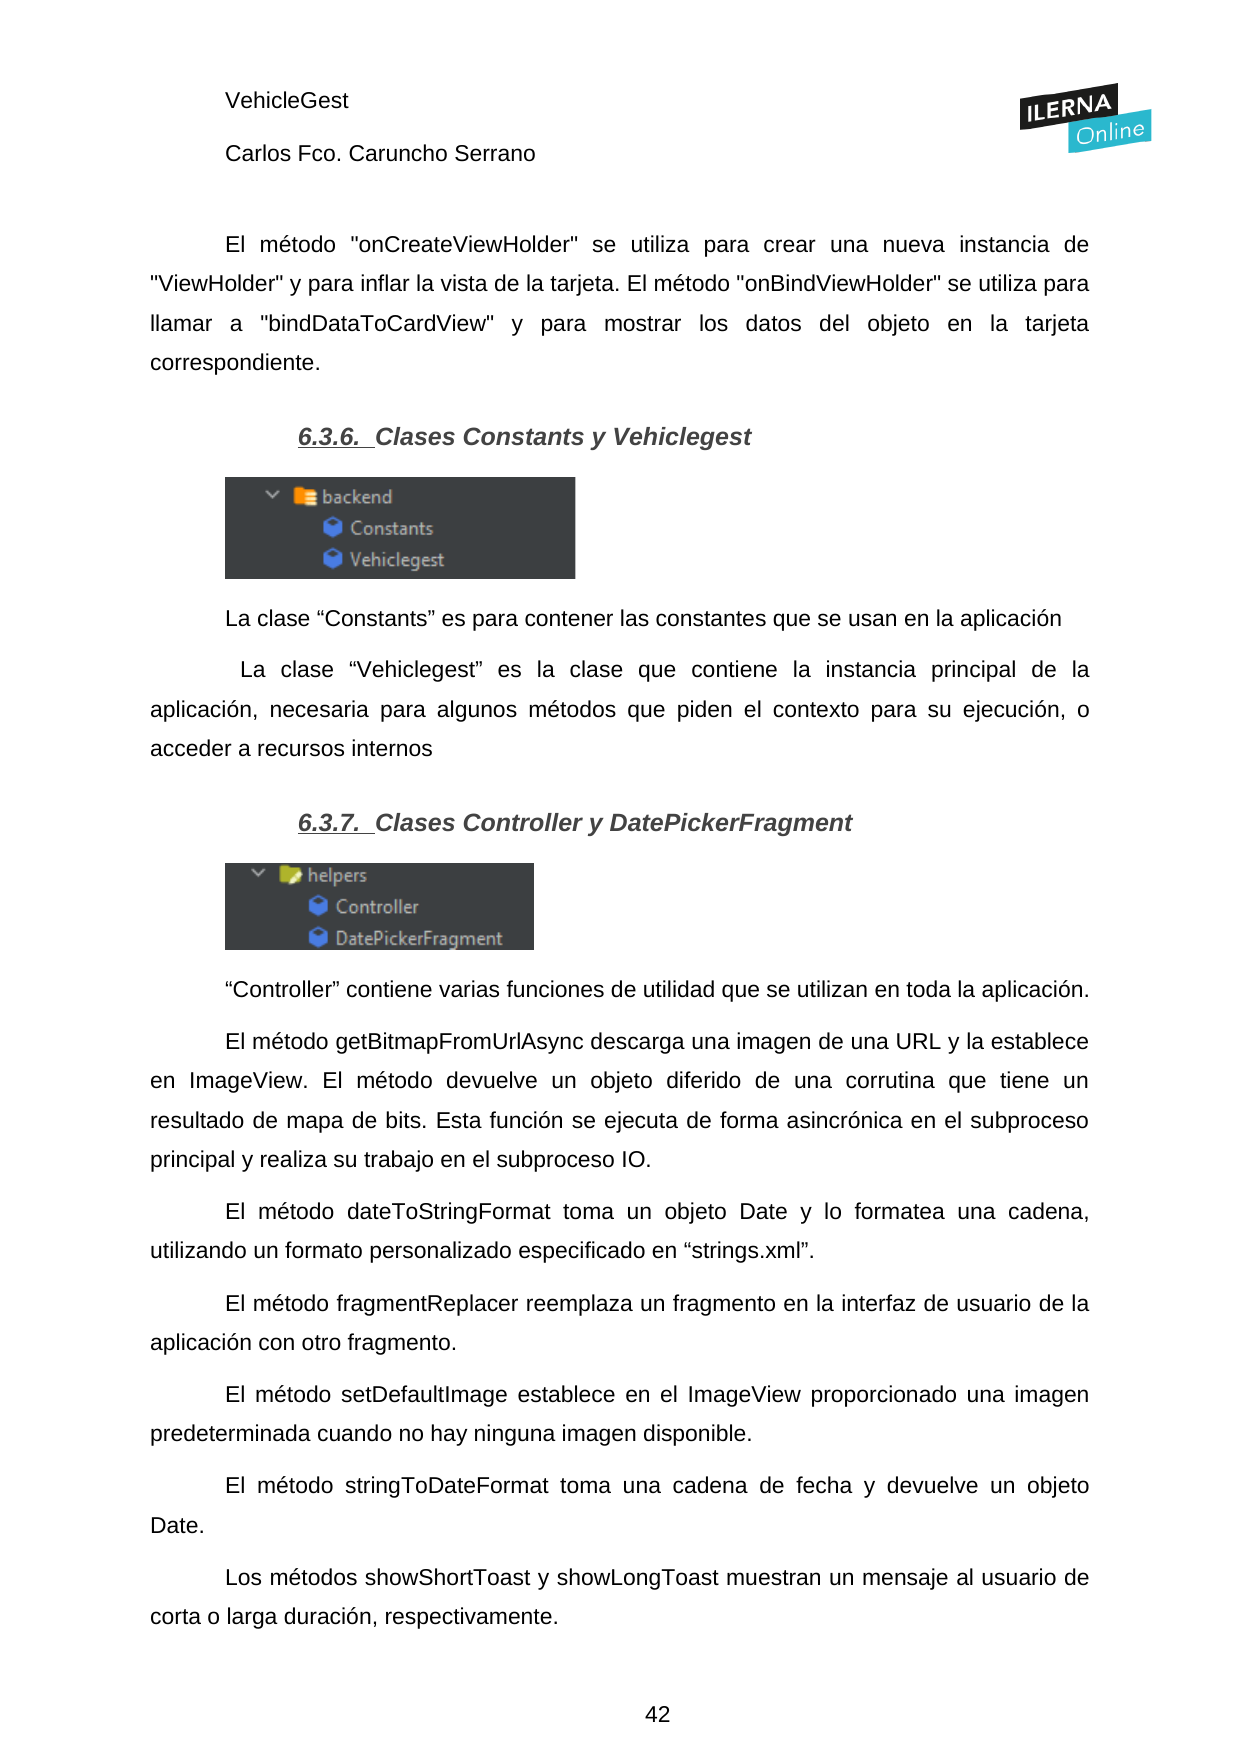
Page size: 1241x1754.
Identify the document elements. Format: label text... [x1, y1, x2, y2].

text El método getBitmapFromUrlAsync descarga una imagen de una URL y la establece en ImageView. El método devuelve un objeto diferido de una corrutina que tiene un resultado de mapa de bits. Esta función se ejecuta de forma asincrónica en el subproceso principal y realiza su trabajo en el subproceso IO. [150, 1028, 1090, 1172]
subtitle Clases Constants y Vehiclegest [298, 422, 1090, 451]
text Los métodos showShortToast y showLongToast muestran un mensaje al usuario de corta o larga duración, respectivamente. [150, 1564, 1090, 1630]
text El método setDefaultImage establece en el ImageView proporcionado una imagen predeterminada cuando no hay ninguna imagen disponible. [150, 1381, 1090, 1447]
text La clase “Constants” es para contener las constantes que se usan en la aplicación [150, 604, 1090, 631]
picture [225, 863, 534, 950]
text La clase “Vehiclegest” es la clase que contiene la instancia principal de la aplicación, necesaria para algunos métodos que piden el contexto para su ejecución, o acceder a recursos internos [150, 656, 1090, 762]
picture [1020, 83, 1152, 153]
text El método "onCreateViewHolder" se utiliza para crear una nueva instancia de "ViewHolder" y para inflar la vista de la tarjeta. El método "onBindViewHolder" se utiliza para llamar a "bindDataToCardView" y para mostrar los datos del objeto en la tarjeta correspondiente. [150, 231, 1090, 376]
text El método fragmentReplacer reemplaza un fragmento en la interfaz de usuario de la aplicación con otro fragmento. [150, 1289, 1090, 1355]
text El método dateToStringFormat toma un objeto Date y lo formatea una cadena, utilizando un formato personalizado especificado en “strings.xml”. [150, 1198, 1090, 1264]
subtitle Clases Controller y DatePickerFragment [298, 808, 1090, 837]
picture [225, 477, 576, 579]
text El método stringToDateFormat toma una cadena de fecha y devuelve un objeto Date. [150, 1472, 1090, 1538]
text “Controller” contiene varias funciones de utilidad que se utilizan en toda la aplicación. [150, 976, 1090, 1002]
